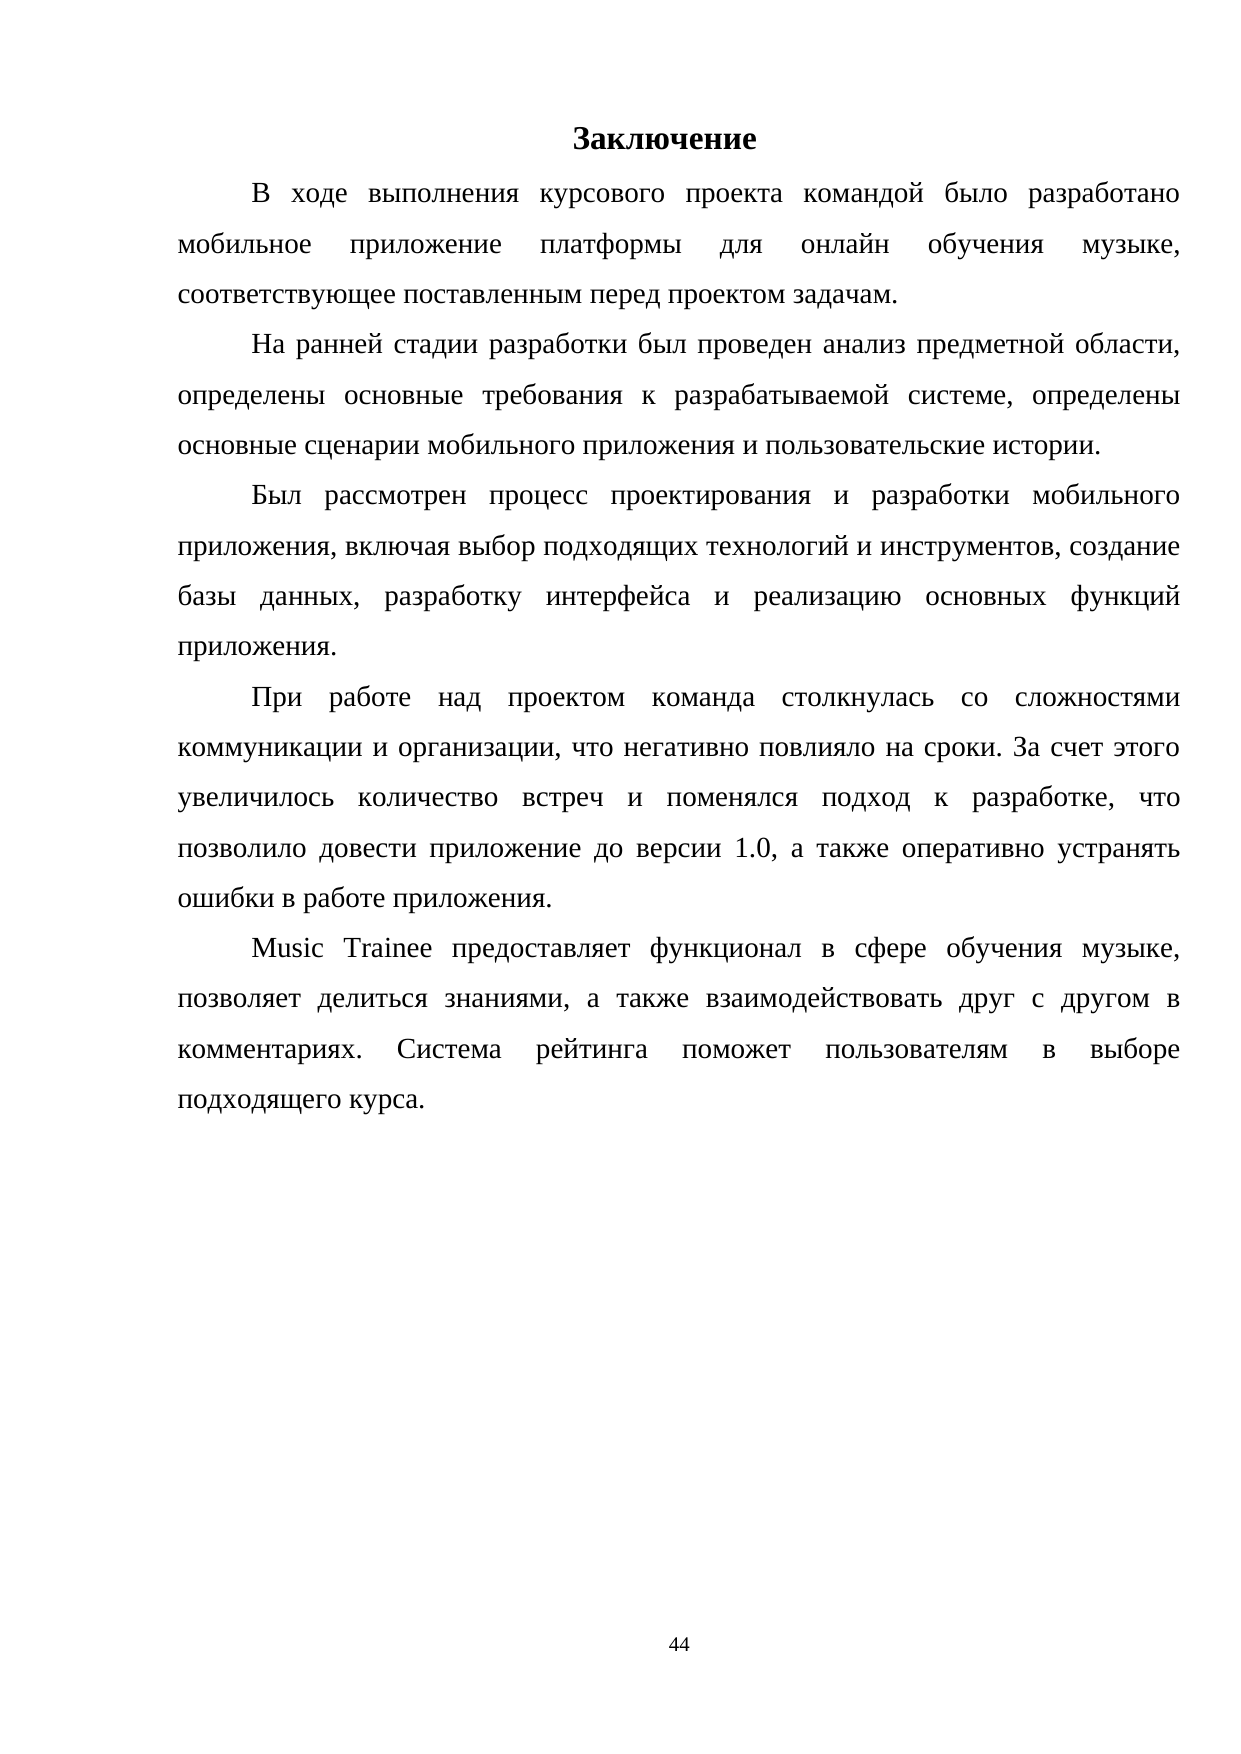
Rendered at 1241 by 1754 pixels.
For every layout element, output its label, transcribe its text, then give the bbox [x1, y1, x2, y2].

text В ходе выполнения курсового проекта командой было разработано мобильное приложение платформы для онлайн обучения музыке, соответствующее поставленным перед проектом задачам. [177, 176, 1181, 310]
text Music Trainee предоставляет функционал в сфере обучения музыке, позволяет делиться знаниями, а также взаимодействовать друг с другом в комментариях. Система рейтинга поможет пользователям в выборе подходящего курса. [177, 930, 1181, 1115]
text При работе над проектом команда столкнулась со сложностями коммуникации и организации, что негативно повлияло на сроки. За счет этого увеличилось количество встреч и поменялся подход к разработке, что позволило довести приложение до версии 1.0, а также оперативно устранять ошибки в работе приложения. [177, 679, 1181, 913]
text Был рассмотрен процесс проектирования и разработки мобильного приложения, включая выбор подходящих технологий и инструментов, создание базы данных, разработку интерфейса и реализацию основных функций приложения. [177, 477, 1181, 662]
text На ранней стадии разработки был проведен анализ предметной области, определены основные требования к разрабатываемой системе, определены основные сценарии мобильного приложения и пользовательские истории. [177, 327, 1181, 461]
text Заключение [177, 118, 1152, 156]
